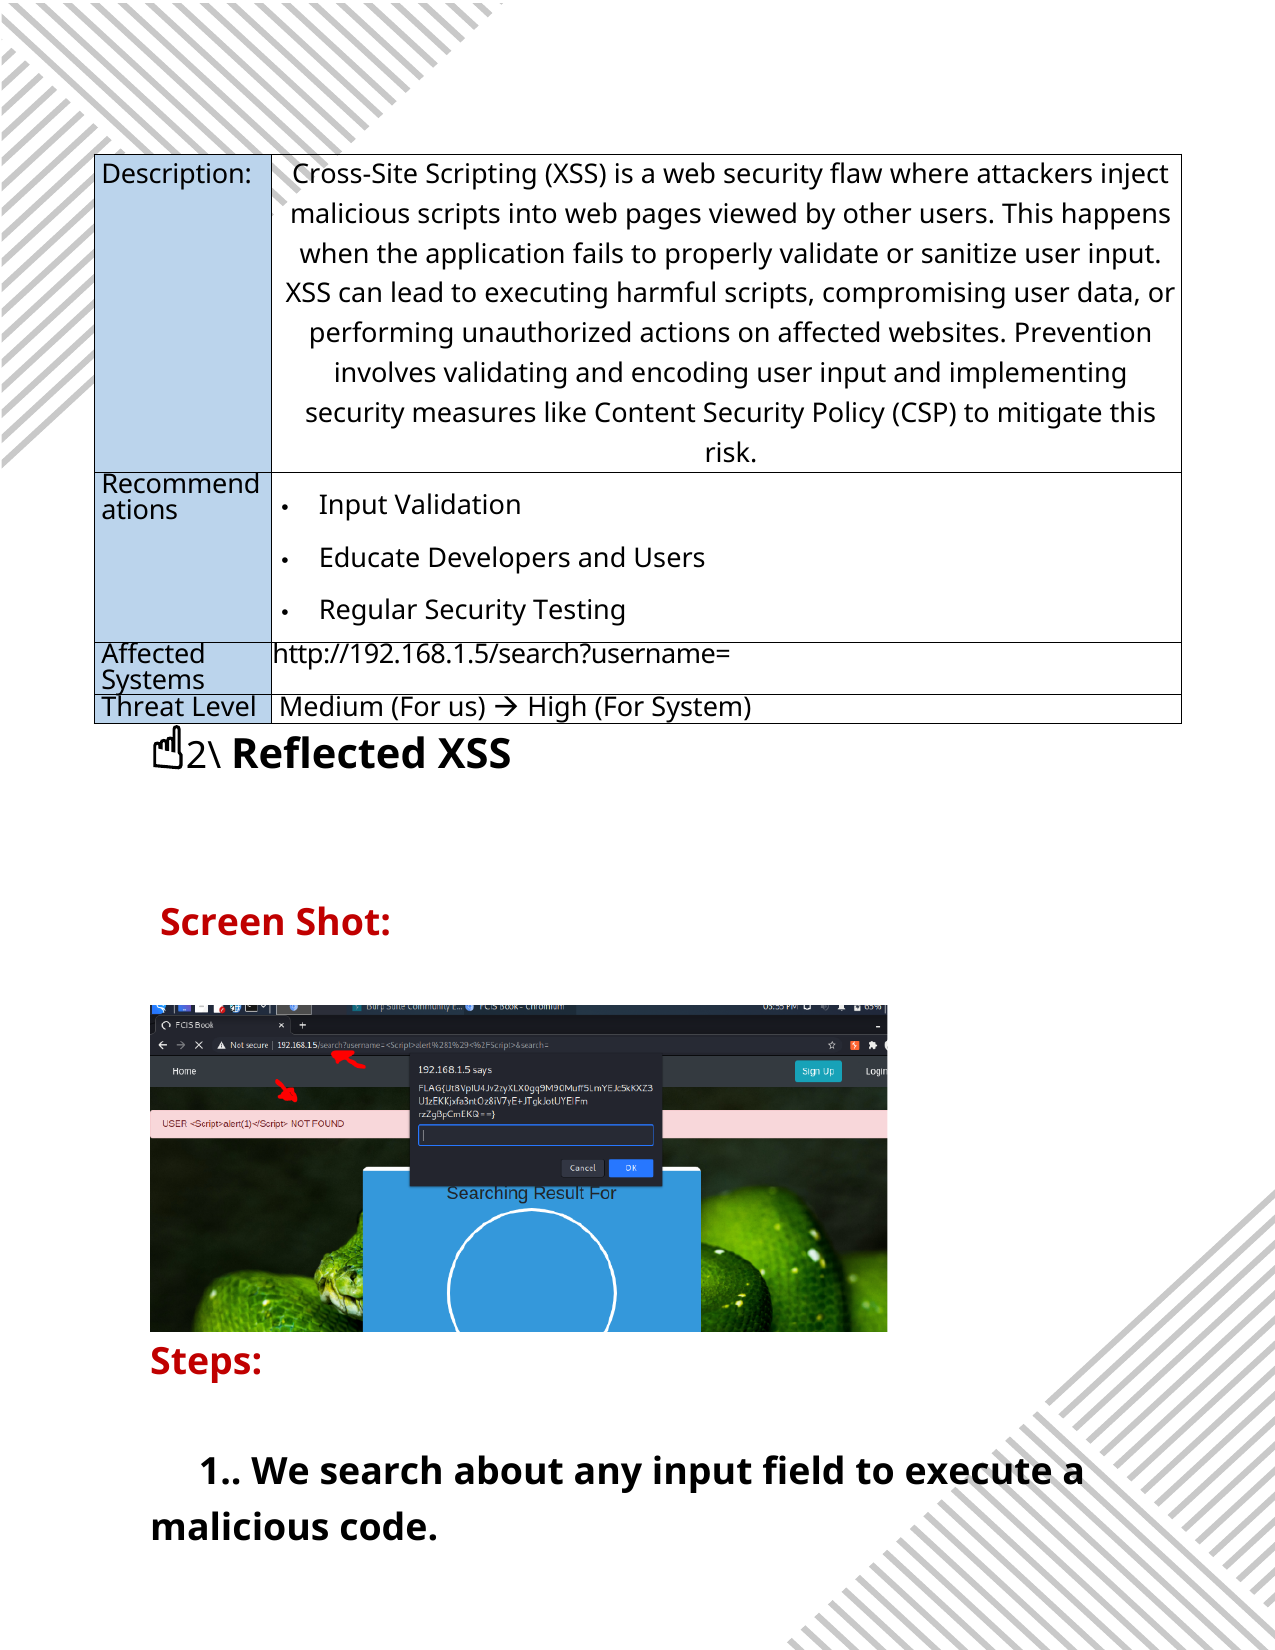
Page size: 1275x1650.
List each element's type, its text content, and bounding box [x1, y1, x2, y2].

text Screen Shot: [150, 896, 1125, 947]
table_header Cross-Site Scripting (XSS) is a web security flaw where attackers inject malicious scripts into web pages viewed by other users. This happens when the application fails to properly validate or sanitize user input. XSS can lead to executing harmful scripts, compromising user data, or performing unauthorized actions on affected websites. Prevention involves validating and encoding user input and implementing security measures like Content Security Policy (CSP) to mitigate this risk. [272, 155, 1181, 472]
table_cell Threat Level [95, 695, 271, 723]
table_cell http://192.168.1.5/search?username= [272, 643, 1181, 694]
table_cell Recommendations [95, 473, 271, 642]
table_cell Medium (For us) High (For System) [272, 695, 1181, 723]
table_cell Input Validation Educate Developers and Users Regular Security Testing [272, 473, 1181, 642]
picture [150, 1005, 888, 1332]
text Steps: [150, 1334, 1125, 1386]
text 1.. We search about any input field to execute a malicious code. [150, 1445, 1125, 1551]
table_cell Affected Systems [95, 643, 271, 694]
table_header Description: [95, 155, 271, 472]
text 2\ Reflected XSS [150, 724, 1125, 781]
